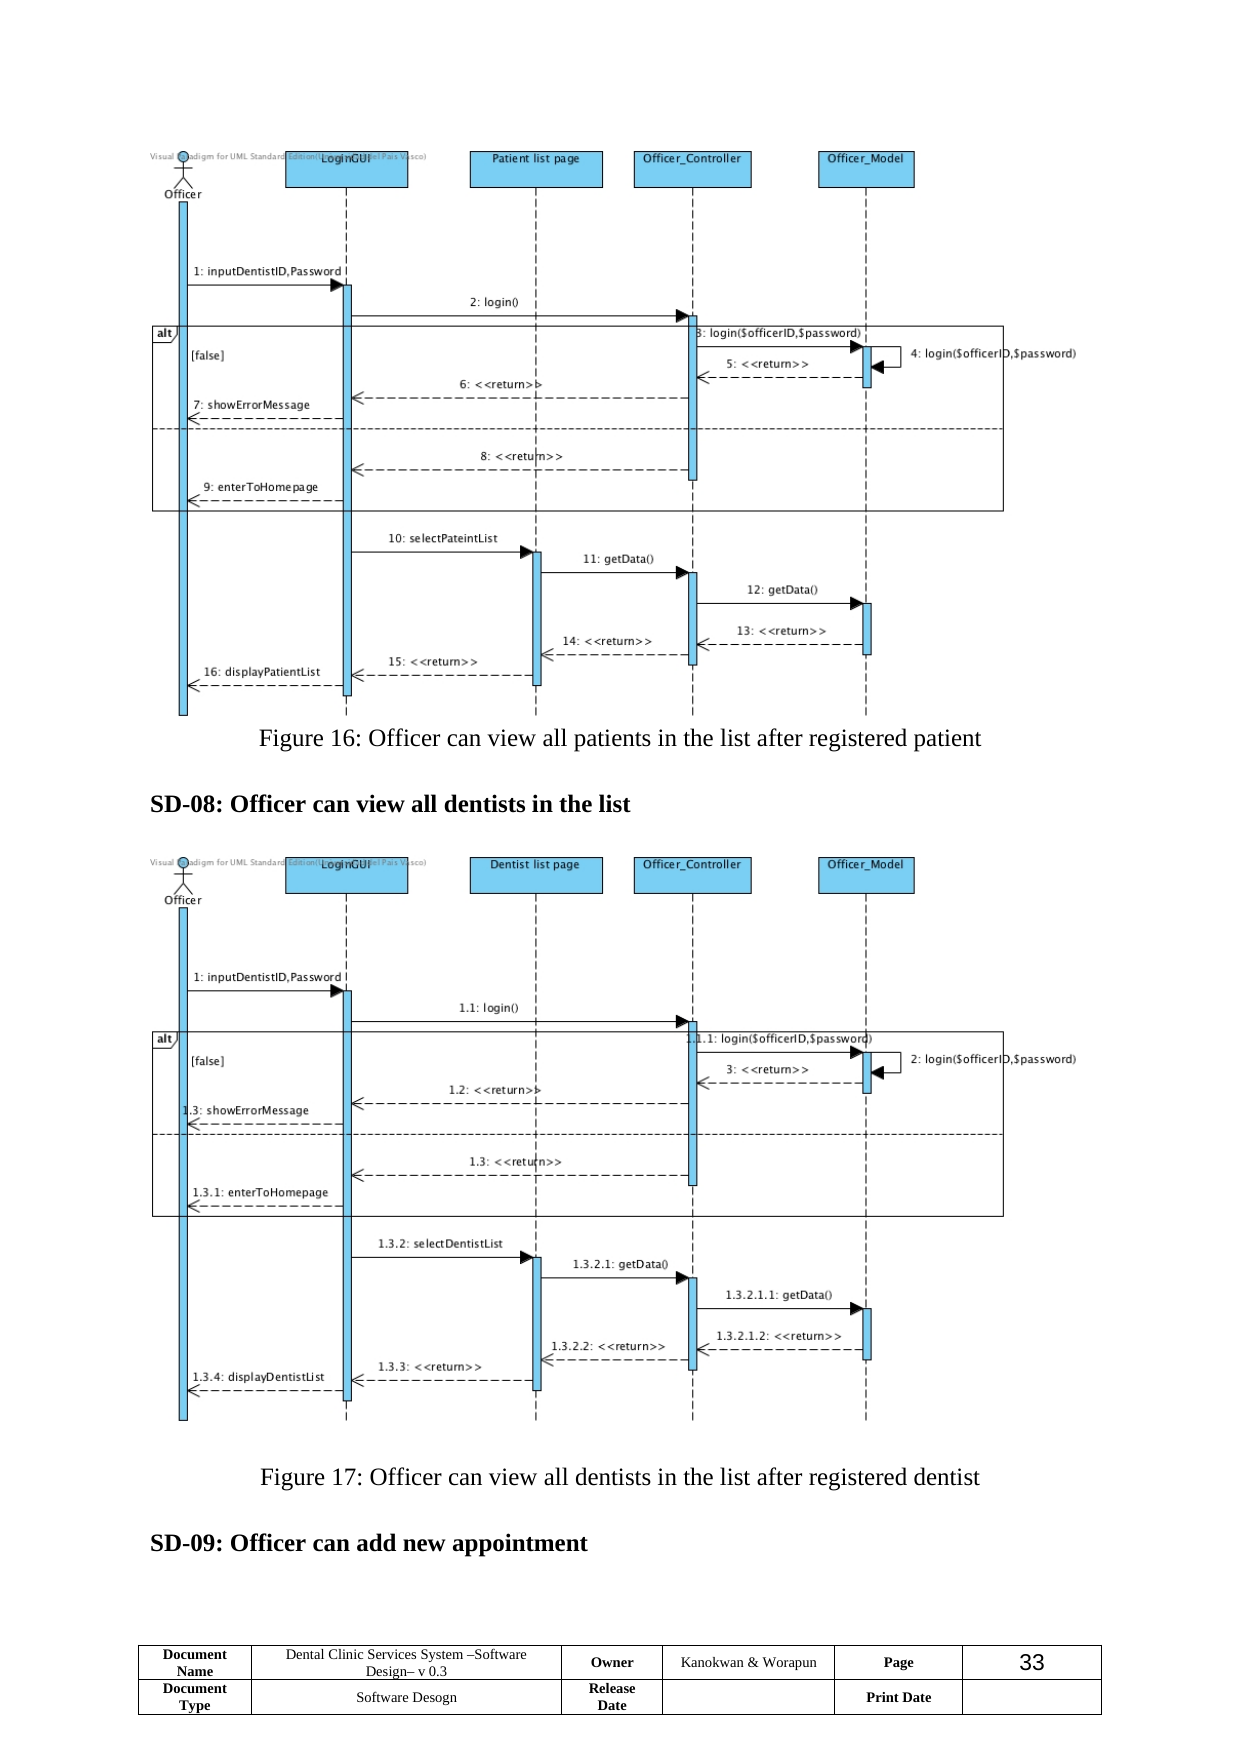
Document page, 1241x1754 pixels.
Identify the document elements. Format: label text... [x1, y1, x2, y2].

text Figure 16: Officer can view all patients in the list after registered patient [150, 723, 1090, 752]
text SD-09: Officer can add new appointment [150, 1528, 1090, 1557]
text SD-08: Officer can view all dentists in the list [150, 789, 1090, 818]
text Figure 17: Officer can view all dentists in the list after registered dentist [150, 1462, 1090, 1491]
picture [150, 150, 1091, 720]
picture [150, 855, 1091, 1425]
